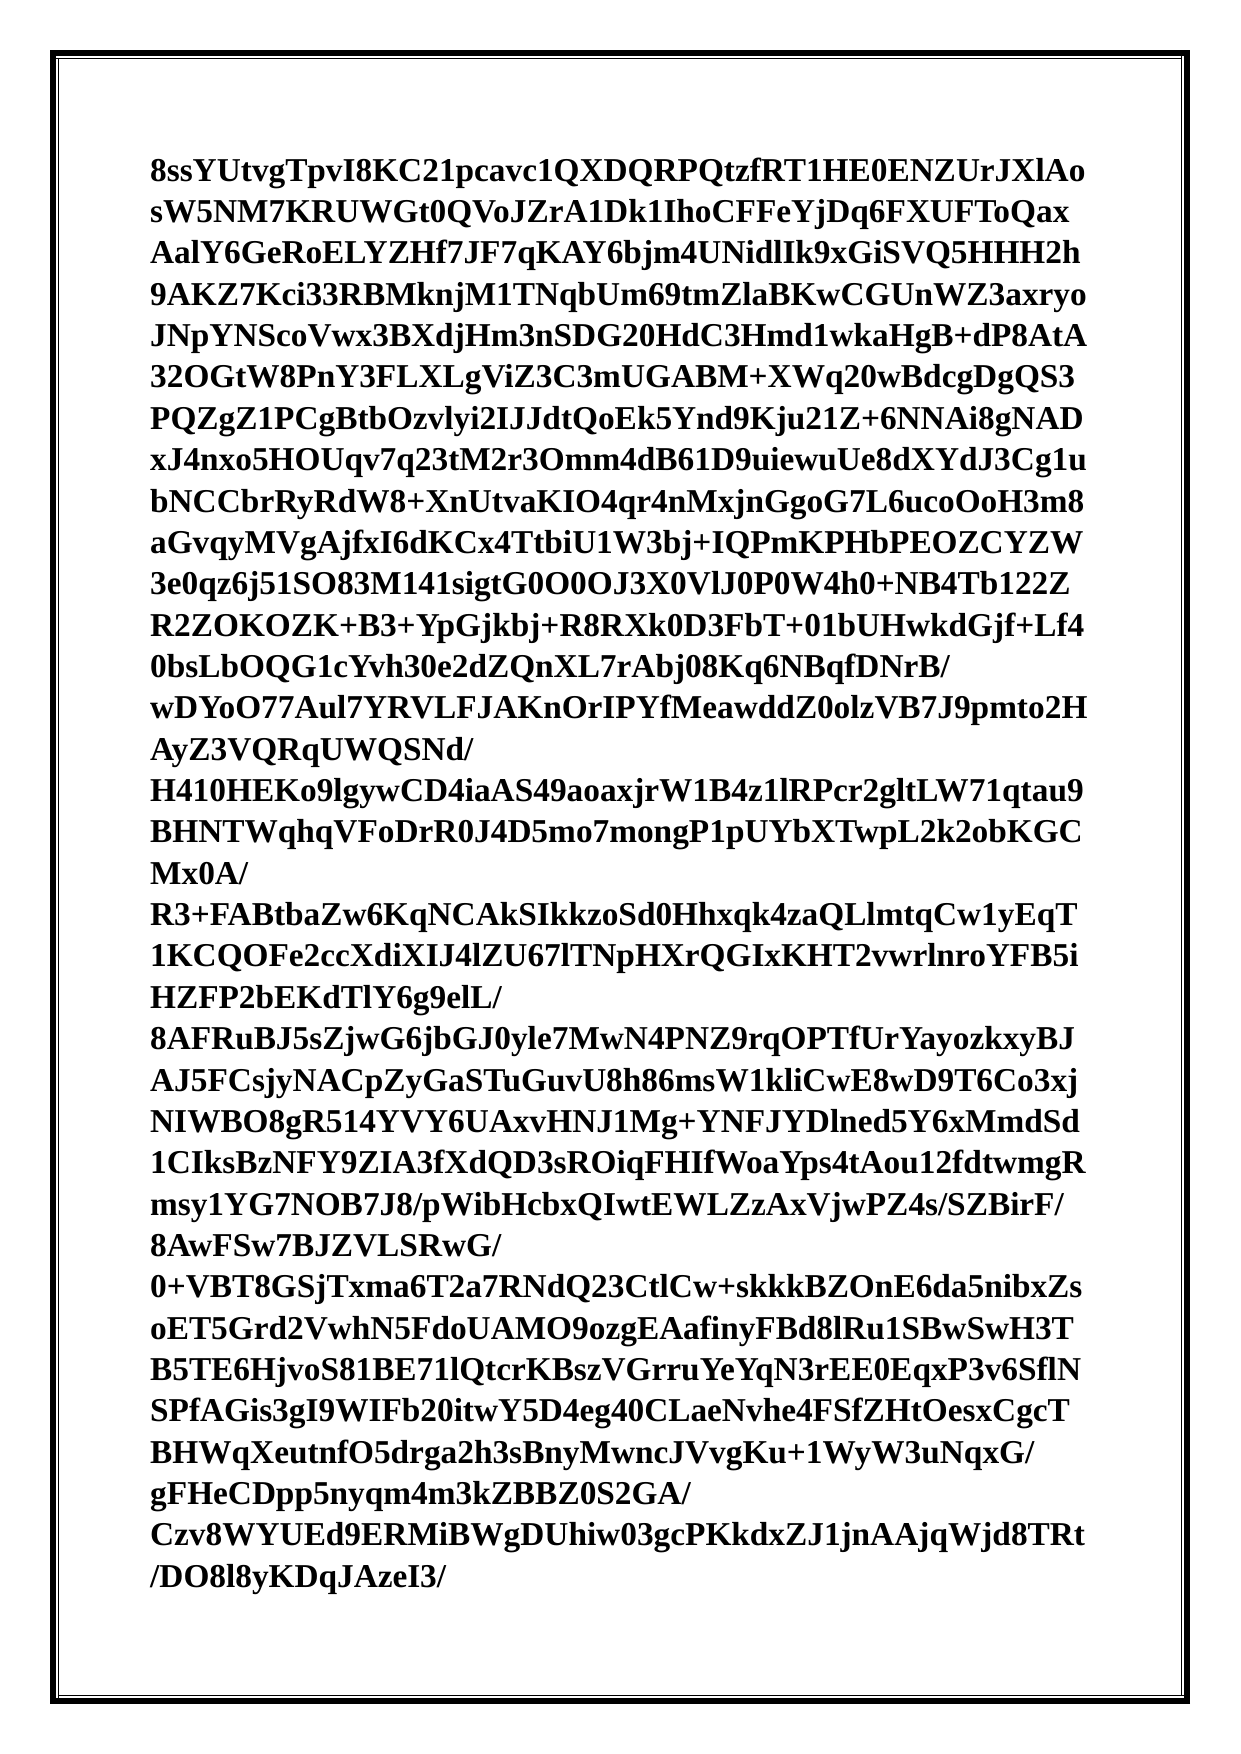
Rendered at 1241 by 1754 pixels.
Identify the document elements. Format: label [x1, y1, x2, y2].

text [150, 150, 1090, 1594]
